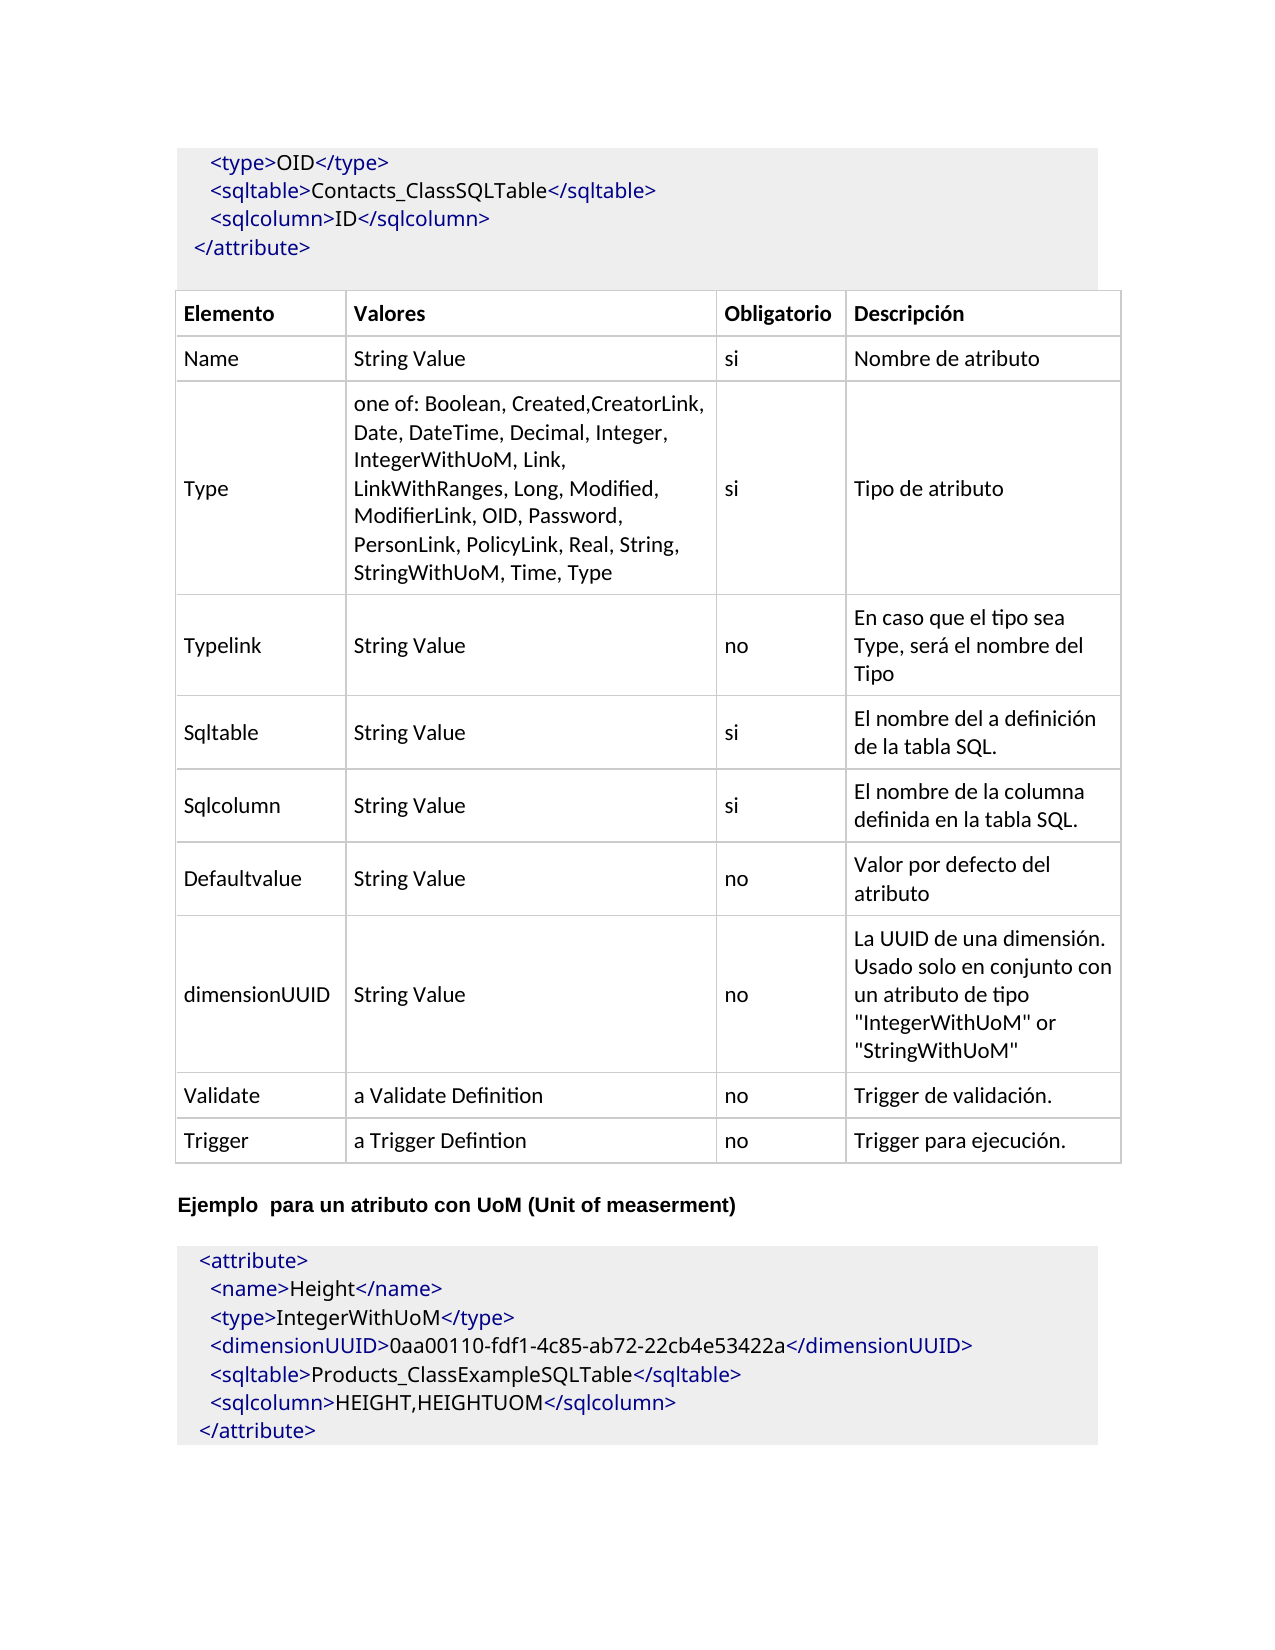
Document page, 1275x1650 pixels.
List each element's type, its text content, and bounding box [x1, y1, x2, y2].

table_header Elemento [176, 291, 345, 335]
table_cell Tipo de atributo [847, 382, 1120, 593]
table_cell Nombre de atributo [847, 337, 1120, 380]
table_cell Trigger de validación. [847, 1073, 1120, 1117]
table_cell no [717, 843, 845, 914]
table_cell si [717, 337, 845, 380]
table_cell Name [176, 336, 345, 380]
table_cell Sqlcolumn [176, 769, 345, 841]
table_cell no [717, 595, 845, 695]
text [177, 148, 1098, 261]
table_cell String Value [347, 770, 716, 841]
table_cell Defaultvalue [176, 842, 345, 914]
table_cell dimensionUUID [176, 916, 345, 1072]
table_cell Trigger para ejecución. [847, 1119, 1120, 1162]
table_cell a Validate Definition [347, 1073, 716, 1117]
table_cell En caso que el tipo sea Type, será el nombre del Tipo [847, 595, 1120, 695]
table_cell String Value [347, 337, 716, 380]
table_cell no [717, 916, 845, 1072]
table_header Obligatorio [717, 291, 845, 335]
table_cell si [717, 770, 845, 841]
text Ejemplo para un atributo con UoM (Unit of measerment) [177, 1193, 1098, 1217]
table_cell a Trigger Defintion [347, 1119, 716, 1162]
table_cell one of: Boolean, Created,CreatorLink, Date, DateTime, Decimal, Integer, IntegerWithUoM, Link, LinkWithRanges, Long, Modified, ModifierLink, OID, Password, PersonLink, PolicyLink, Real, String, StringWithUoM, Time, Type [347, 382, 716, 593]
table_cell Typelink [176, 595, 345, 695]
table_cell Valor por defecto del atributo [847, 843, 1120, 914]
table_cell Validate [176, 1073, 345, 1117]
table_header Descripción [847, 291, 1120, 335]
table_cell String Value [347, 916, 716, 1072]
table_header Valores [347, 291, 716, 335]
table_cell si [717, 696, 845, 768]
text <attribute> <name>Height</name> <type>IntegerWithUoM</type> <dimensionUUID>0aa00110-fdf1-4c85-ab72-22cb4e53422a</dimensionUUID> <sqltable>Products_ClassExampleSQLTable</sqltable> <sqlcolumn>HEIGHT,HEIGHTUOM</sqlcolumn> </attribute> [177, 1246, 1098, 1445]
table_cell Type [176, 381, 345, 593]
table_cell Sqltable [176, 696, 345, 768]
table_cell String Value [347, 696, 716, 768]
table_cell El nombre de la columna definida en la tabla SQL. [847, 770, 1120, 841]
table_cell no [717, 1073, 845, 1117]
table_cell no [717, 1119, 845, 1162]
table_cell Trigger [176, 1118, 345, 1162]
table_cell El nombre del a definición de la tabla SQL. [847, 696, 1120, 768]
table_cell La UUID de una dimensión. Usado solo en conjunto con un atributo de tipo "IntegerWithUoM" or "StringWithUoM" [847, 916, 1120, 1072]
table_cell String Value [347, 843, 716, 914]
table_cell si [717, 382, 845, 593]
table_cell String Value [347, 595, 716, 695]
